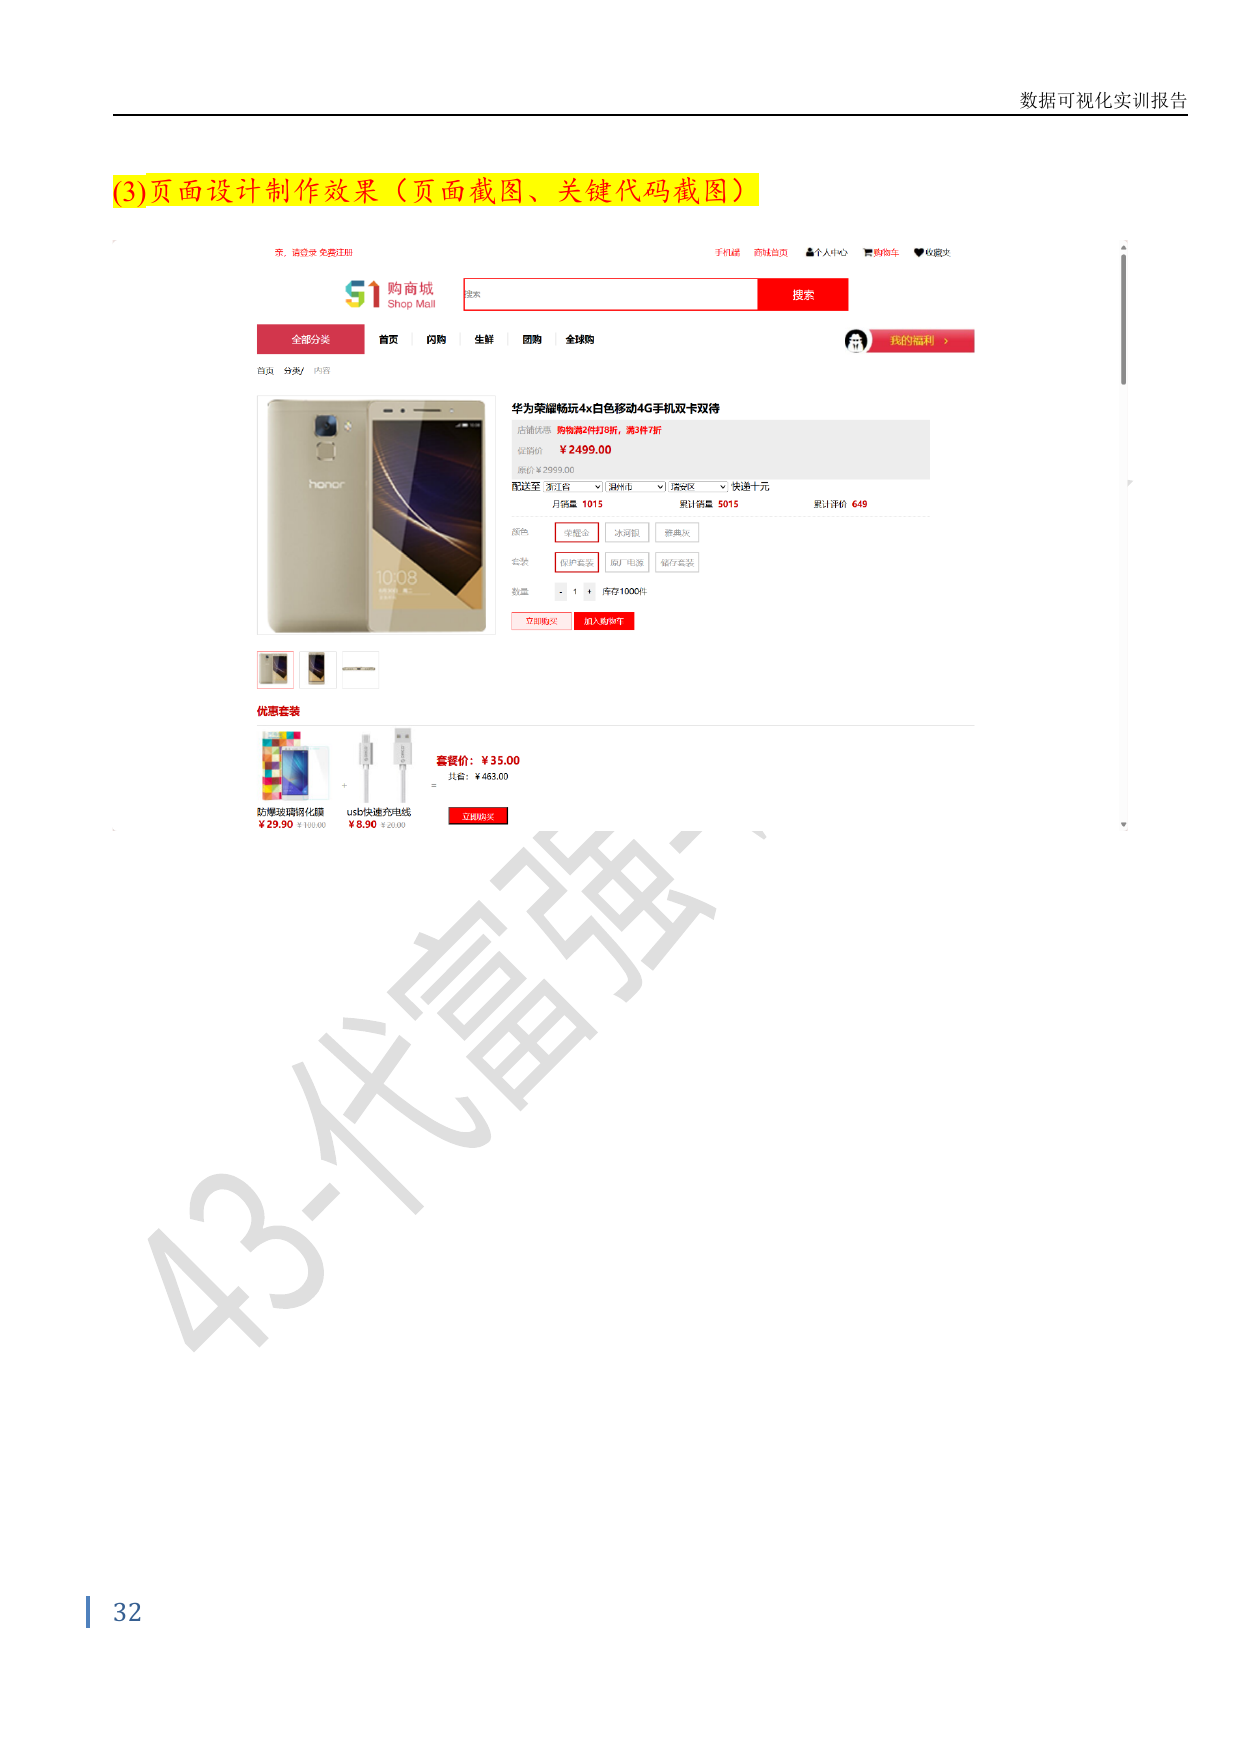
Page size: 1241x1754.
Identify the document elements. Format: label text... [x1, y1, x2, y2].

picture [112, 240, 1128, 831]
text (3)页面设计制作效果（页面截图、关键代码截图） [112, 158, 1128, 223]
